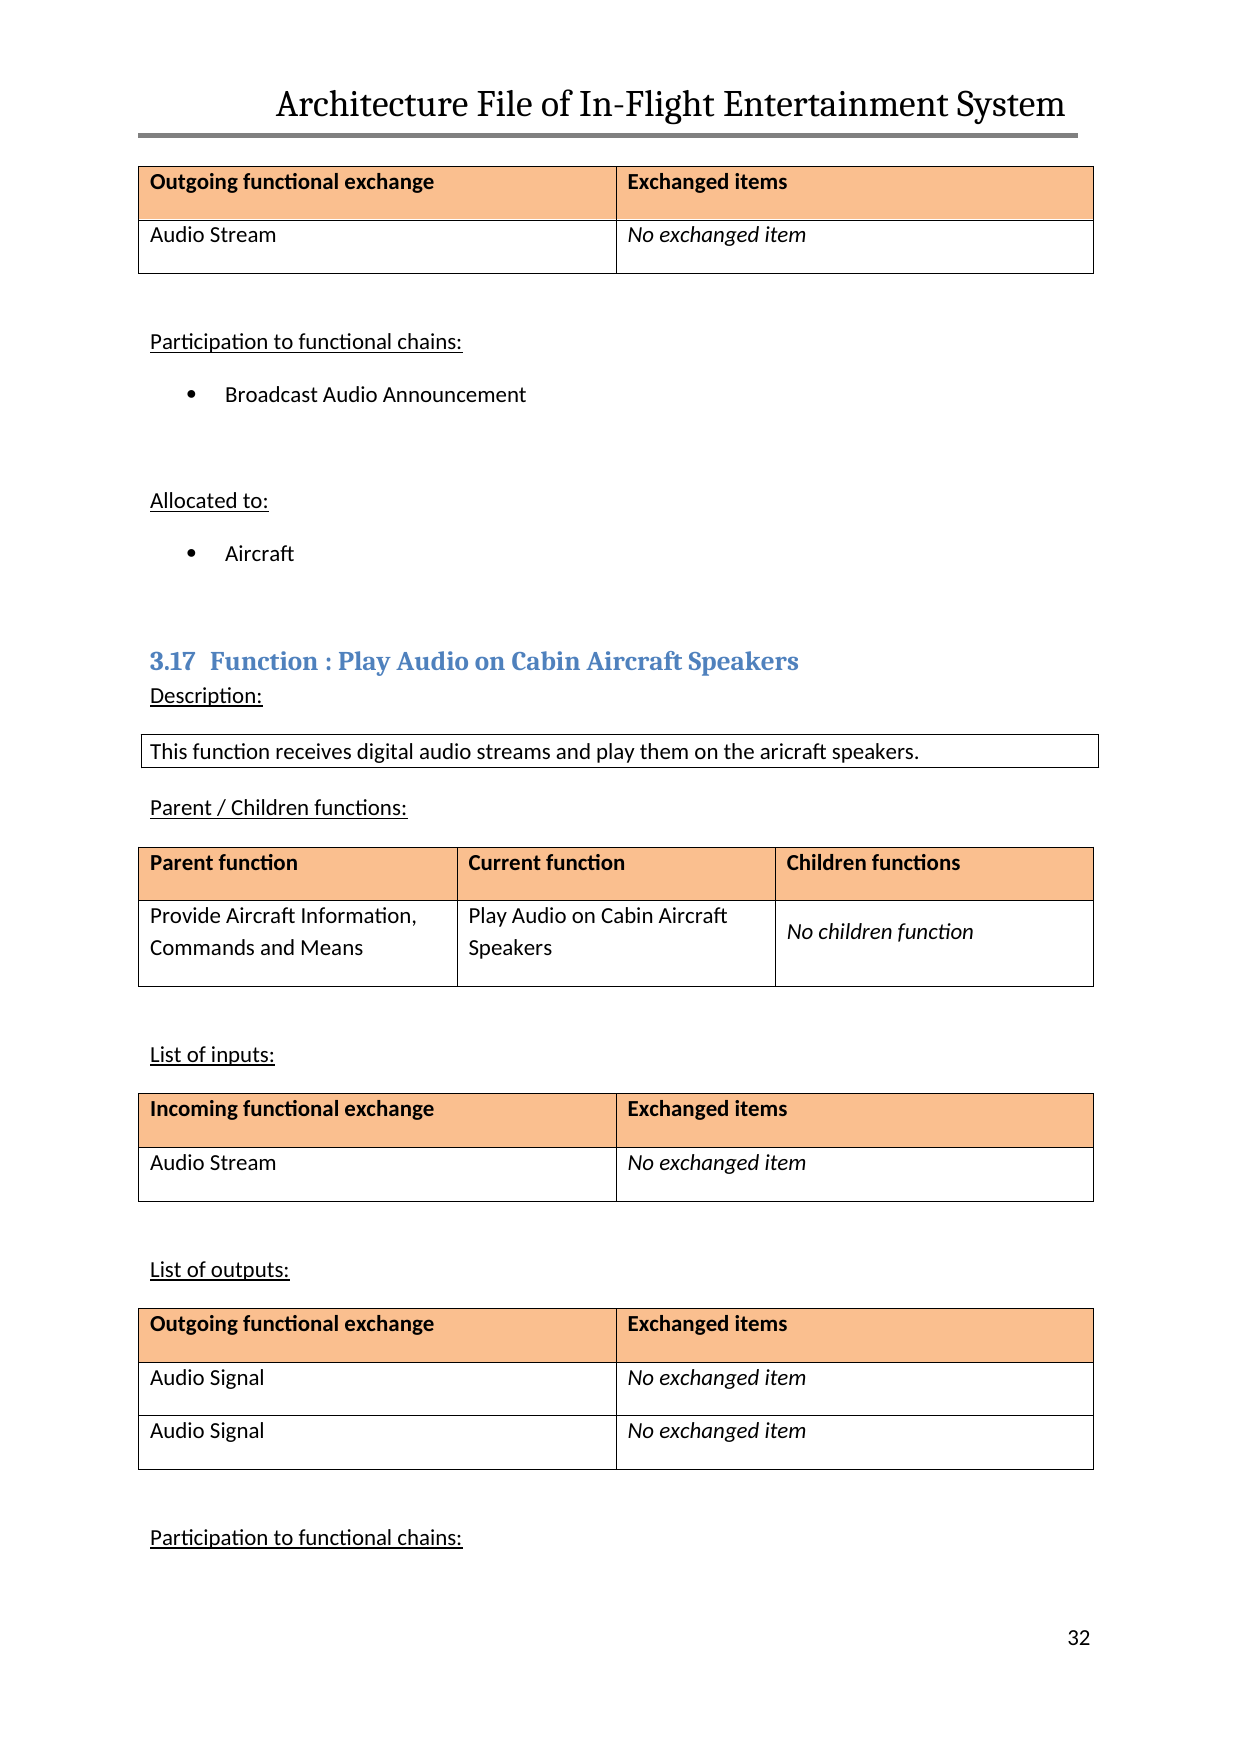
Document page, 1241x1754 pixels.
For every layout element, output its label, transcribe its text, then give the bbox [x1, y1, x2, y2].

table_header Exchanged items [617, 1094, 1093, 1147]
subtitle Function : Play Audio on Cabin Aircraft Speakers [150, 646, 1090, 677]
text Participation to functional chains: [150, 1523, 1090, 1551]
table_header Outgoing functional exchange [139, 167, 616, 219]
table_header Audio Signal [139, 1363, 616, 1415]
table_header Outgoing functional exchange [139, 1309, 616, 1362]
text Parent / Children functions: [150, 793, 1090, 822]
table_header Exchanged items [617, 167, 1093, 219]
list Broadcast Audio Announcement [187, 380, 1090, 408]
text Description: [150, 681, 1090, 709]
table_header Current function [458, 848, 775, 900]
table_header Audio Stream [139, 1148, 616, 1201]
table_header Incoming functional exchange [139, 1094, 616, 1147]
table_header No exchanged item [617, 1416, 1093, 1469]
table_cell Play Audio on Cabin Aircraft Speakers [458, 901, 775, 986]
table_cell Provide Aircraft Information, Commands and Means [139, 901, 457, 986]
table_cell No children function [776, 901, 1093, 986]
table_header Children functions [776, 848, 1093, 900]
text List of inputs: [150, 1040, 1090, 1068]
table_header Parent function [139, 848, 457, 900]
text Allocated to: [150, 486, 1090, 514]
table_header Audio Stream [139, 221, 616, 273]
table_header Exchanged items [617, 1309, 1093, 1362]
table_header No exchanged item [617, 1363, 1093, 1415]
text This function receives digital audio streams and play them on the aricraft speakers. [142, 735, 1098, 767]
text Participation to functional chains: [150, 327, 1090, 355]
table_header No exchanged item [617, 221, 1093, 273]
text List of outputs: [150, 1255, 1090, 1283]
table_header No exchanged item [617, 1148, 1093, 1201]
list Aircraft [187, 539, 1090, 567]
table_header Audio Signal [139, 1416, 616, 1469]
